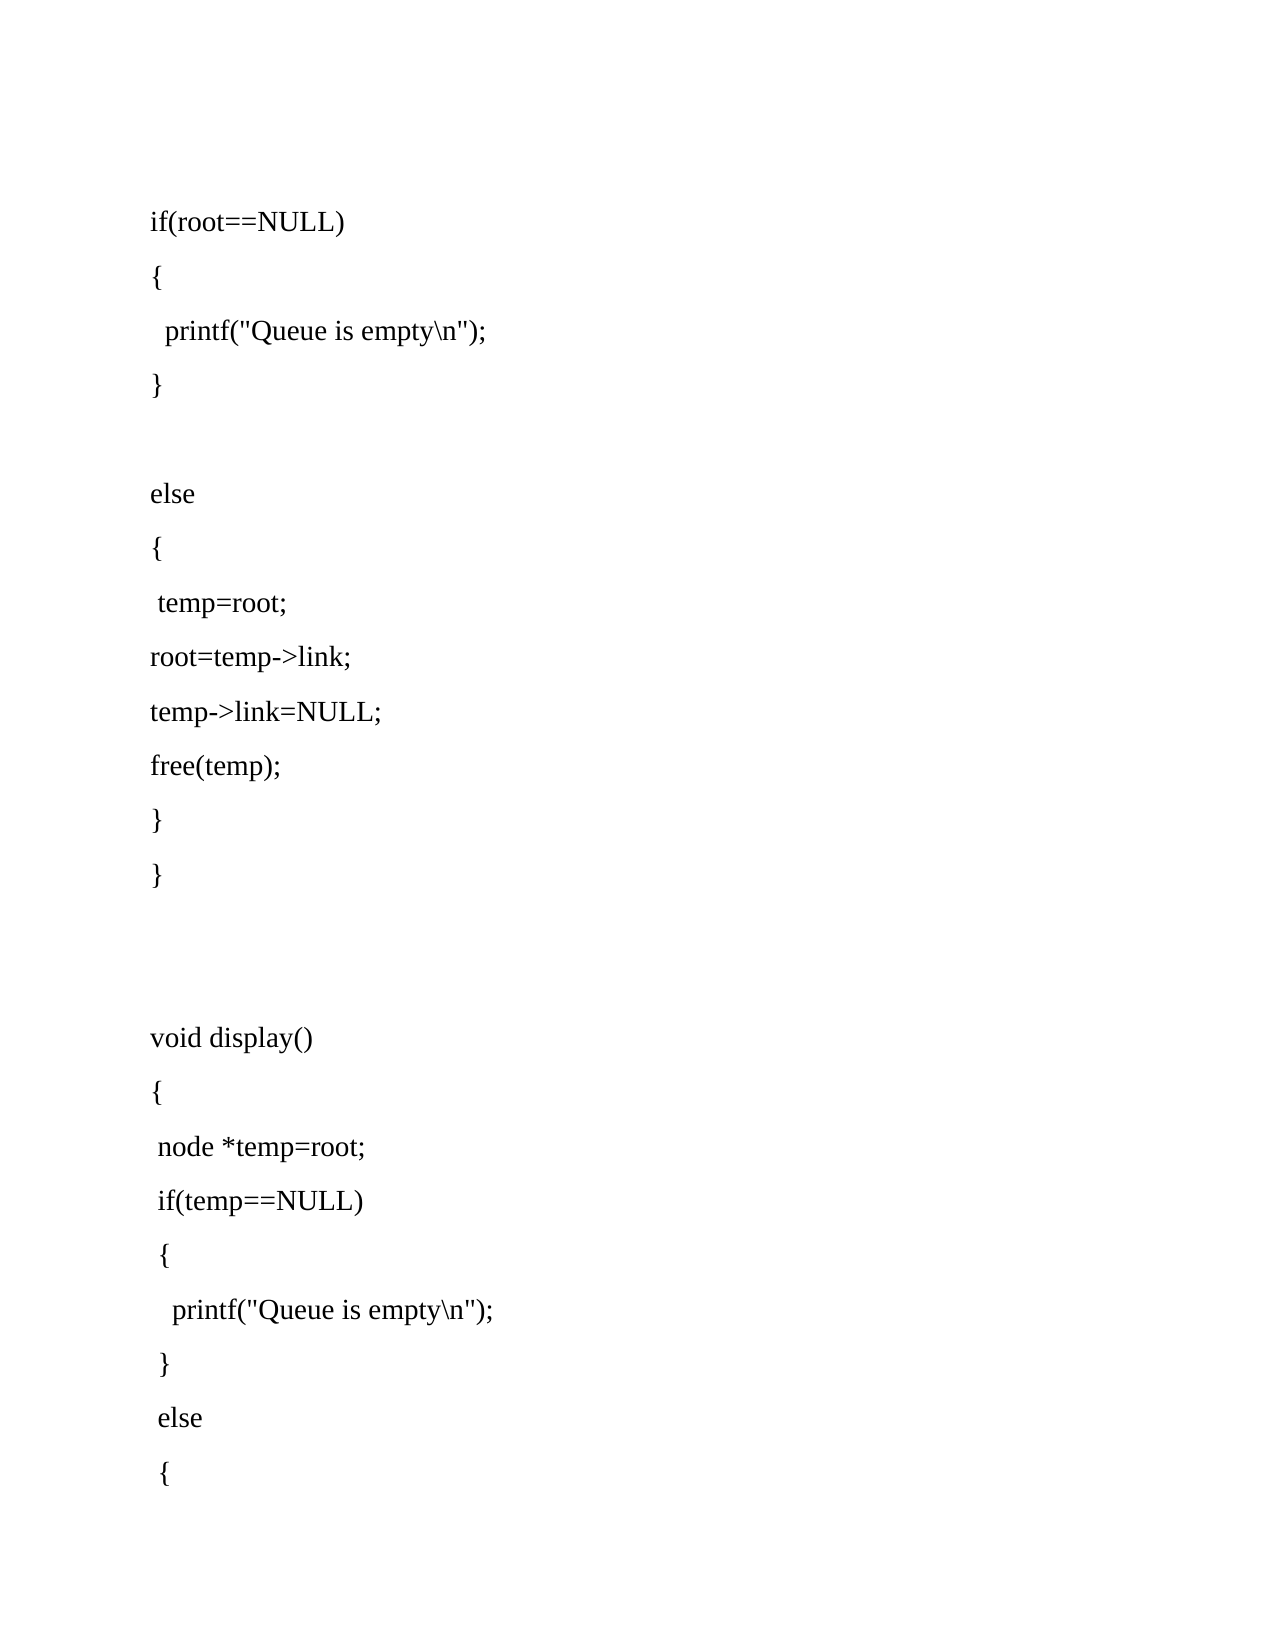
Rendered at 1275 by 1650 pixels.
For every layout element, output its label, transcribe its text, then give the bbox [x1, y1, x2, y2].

text temp=root; [150, 585, 1125, 618]
text } [150, 367, 1125, 401]
text free(temp); [150, 748, 1125, 782]
text { [150, 259, 1125, 292]
text { [150, 1074, 1125, 1108]
text } [150, 857, 1125, 890]
text void display() [150, 1020, 1125, 1053]
text printf("Queue is empty\n"); [150, 1292, 1125, 1325]
text { [150, 1455, 1125, 1488]
text { [150, 1237, 1125, 1271]
text temp->link=NULL; [150, 694, 1125, 727]
text printf("Queue is empty\n"); [150, 313, 1125, 347]
text else [150, 476, 1125, 510]
text } [150, 802, 1125, 836]
text { [150, 531, 1125, 564]
text root=temp->link; [150, 639, 1125, 673]
text if(root==NULL) [150, 204, 1125, 238]
text node *temp=root; [150, 1129, 1125, 1162]
text } [150, 1346, 1125, 1380]
text else [150, 1401, 1125, 1434]
text if(temp==NULL) [150, 1183, 1125, 1217]
